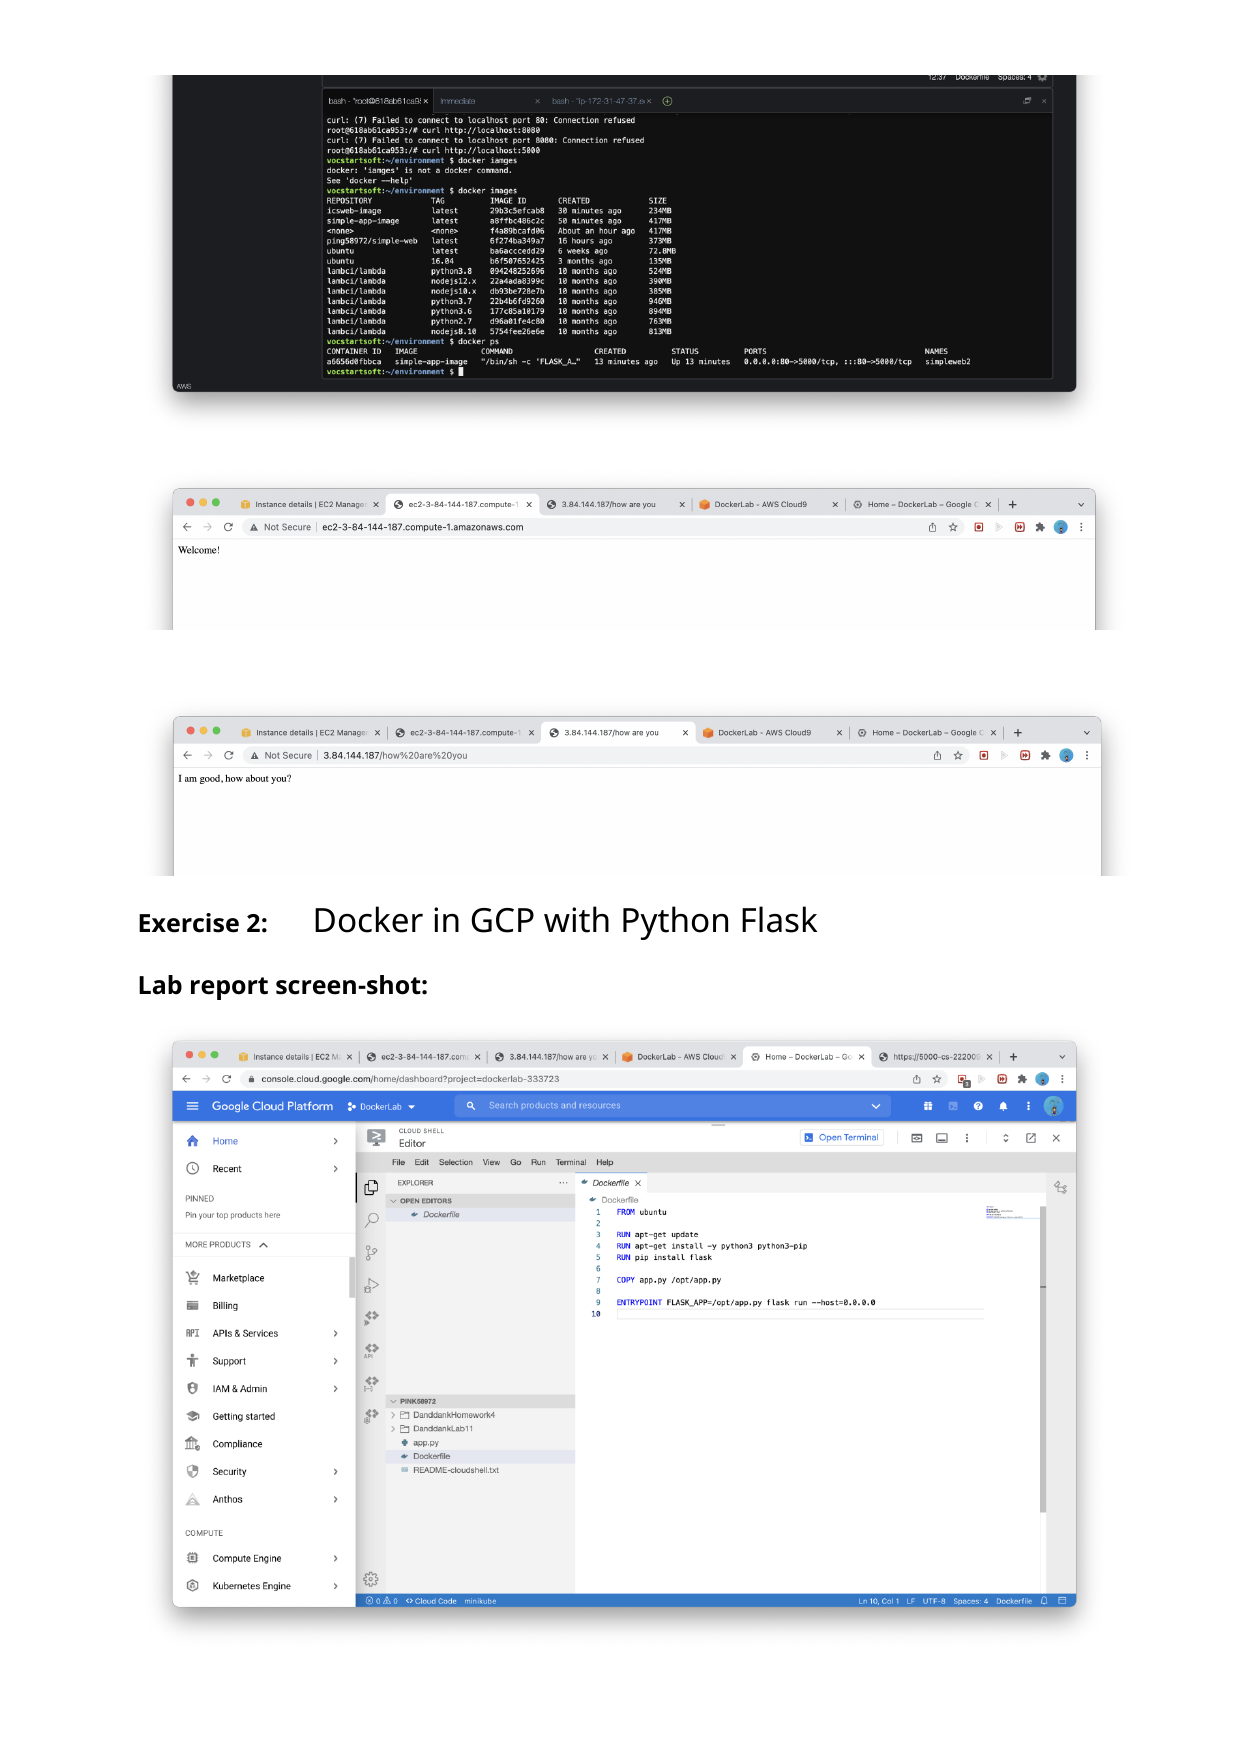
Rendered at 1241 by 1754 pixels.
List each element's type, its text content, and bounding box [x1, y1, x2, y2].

picture [137, 1017, 1111, 1653]
picture [137, 692, 1137, 876]
picture [137, 75, 1111, 438]
text Lab report screen-shot: [137, 952, 1112, 1017]
text Exercise 2: Docker in GCP with Python Flask [137, 887, 1112, 952]
picture [137, 465, 1131, 630]
